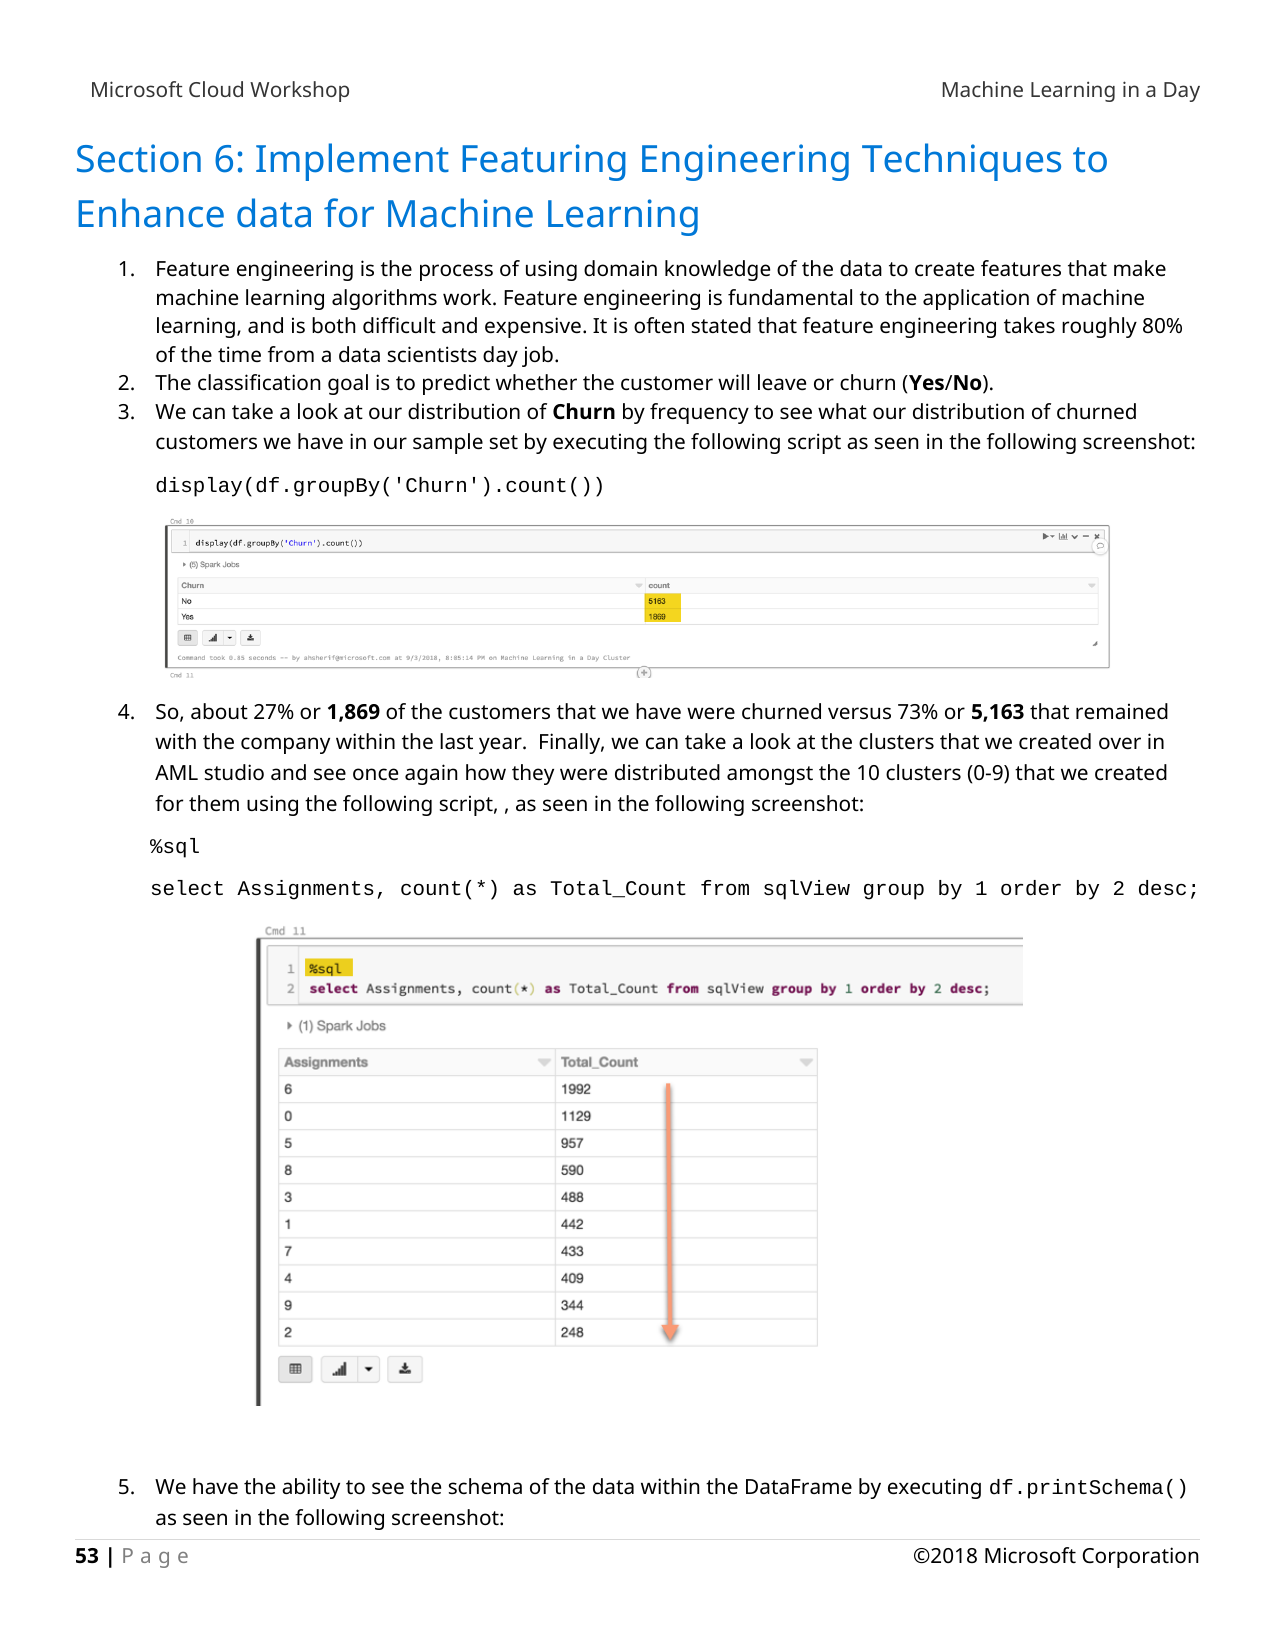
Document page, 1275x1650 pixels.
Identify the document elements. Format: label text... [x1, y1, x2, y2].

list The classification goal is to predict whether the customer will leave or churn (Yes/No). [118, 368, 1200, 397]
text %sql [150, 836, 1200, 859]
text display(df.groupBy('Churn').count()) [80, 475, 1200, 498]
picture [163, 516, 1112, 678]
text select Assignments, count(*) as Total_Count from sqlView group by 1 order by 2 desc; [150, 878, 1200, 902]
list We can take a look at our distribution of Churn by frequency to see what our distribution of churned customers we have in our sample set by executing the following script as seen in the following screenshot: [118, 397, 1200, 456]
picture [252, 920, 1023, 1406]
list So, about 27% or 1,869 of the customers that we have were churned versus 73% or 5,163 that remained with the company within the last year. Finally, we can take a look at the clusters that we created over in AML studio and see once again how they were distributed amongst the 10 clusters (0-9) that we created for them using the following script, , as seen in the following screenshot: [118, 697, 1200, 817]
list We have the ability to see the schema of the data within the DataFrame by executing df.printSchema() as seen in the following screenshot: [118, 1472, 1200, 1531]
list Feature engineering is the process of using domain knowledge of the data to create features that make machine learning algorithms work. Feature engineering is fundamental to the application of machine learning, and is both difficult and expensive. It is often stated that feature engineering takes roughly 80% of the time from a data scientists day job. [118, 254, 1200, 368]
subtitle Section 6: Implement Featuring Engineering Techniques to Enhance data for Machine Learning [75, 132, 1200, 238]
